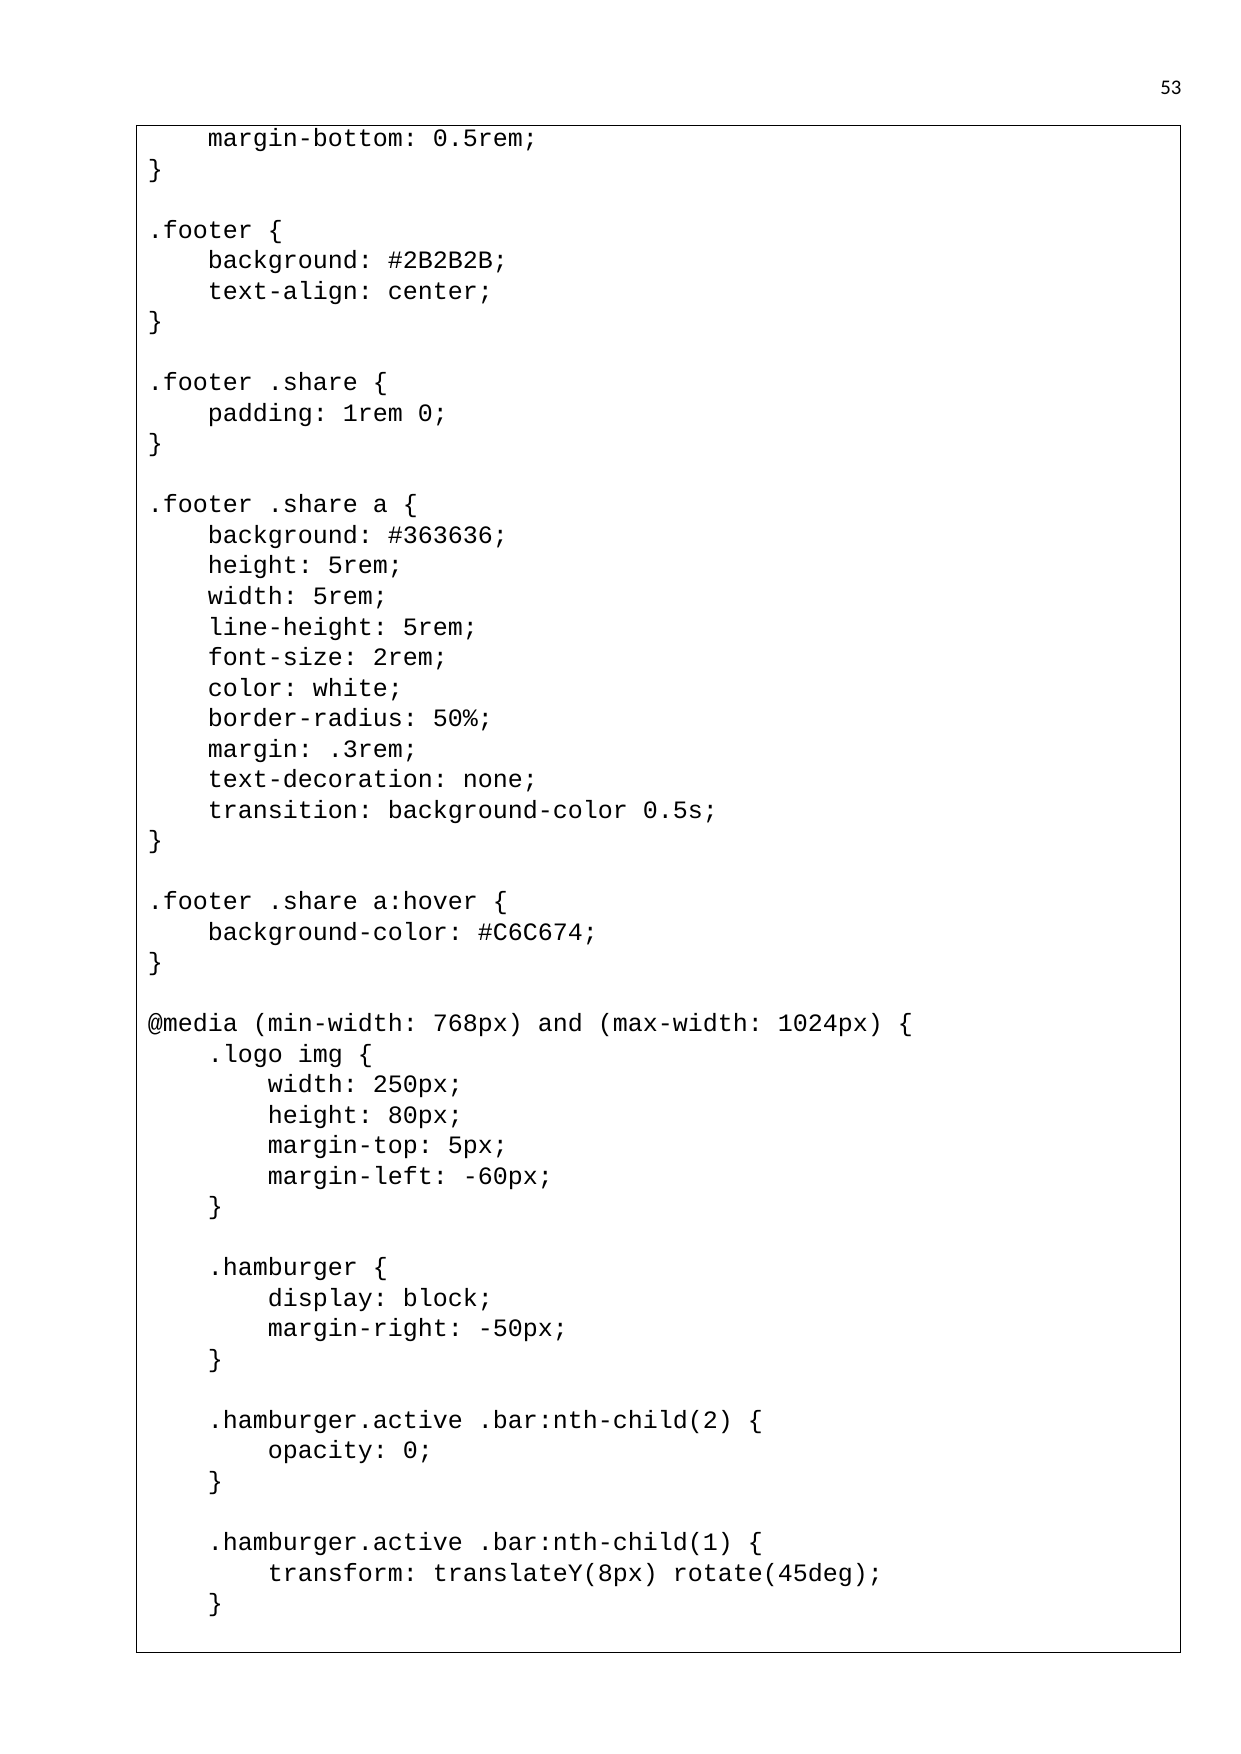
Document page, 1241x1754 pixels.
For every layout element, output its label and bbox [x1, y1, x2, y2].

table_header [137, 126, 1180, 1652]
